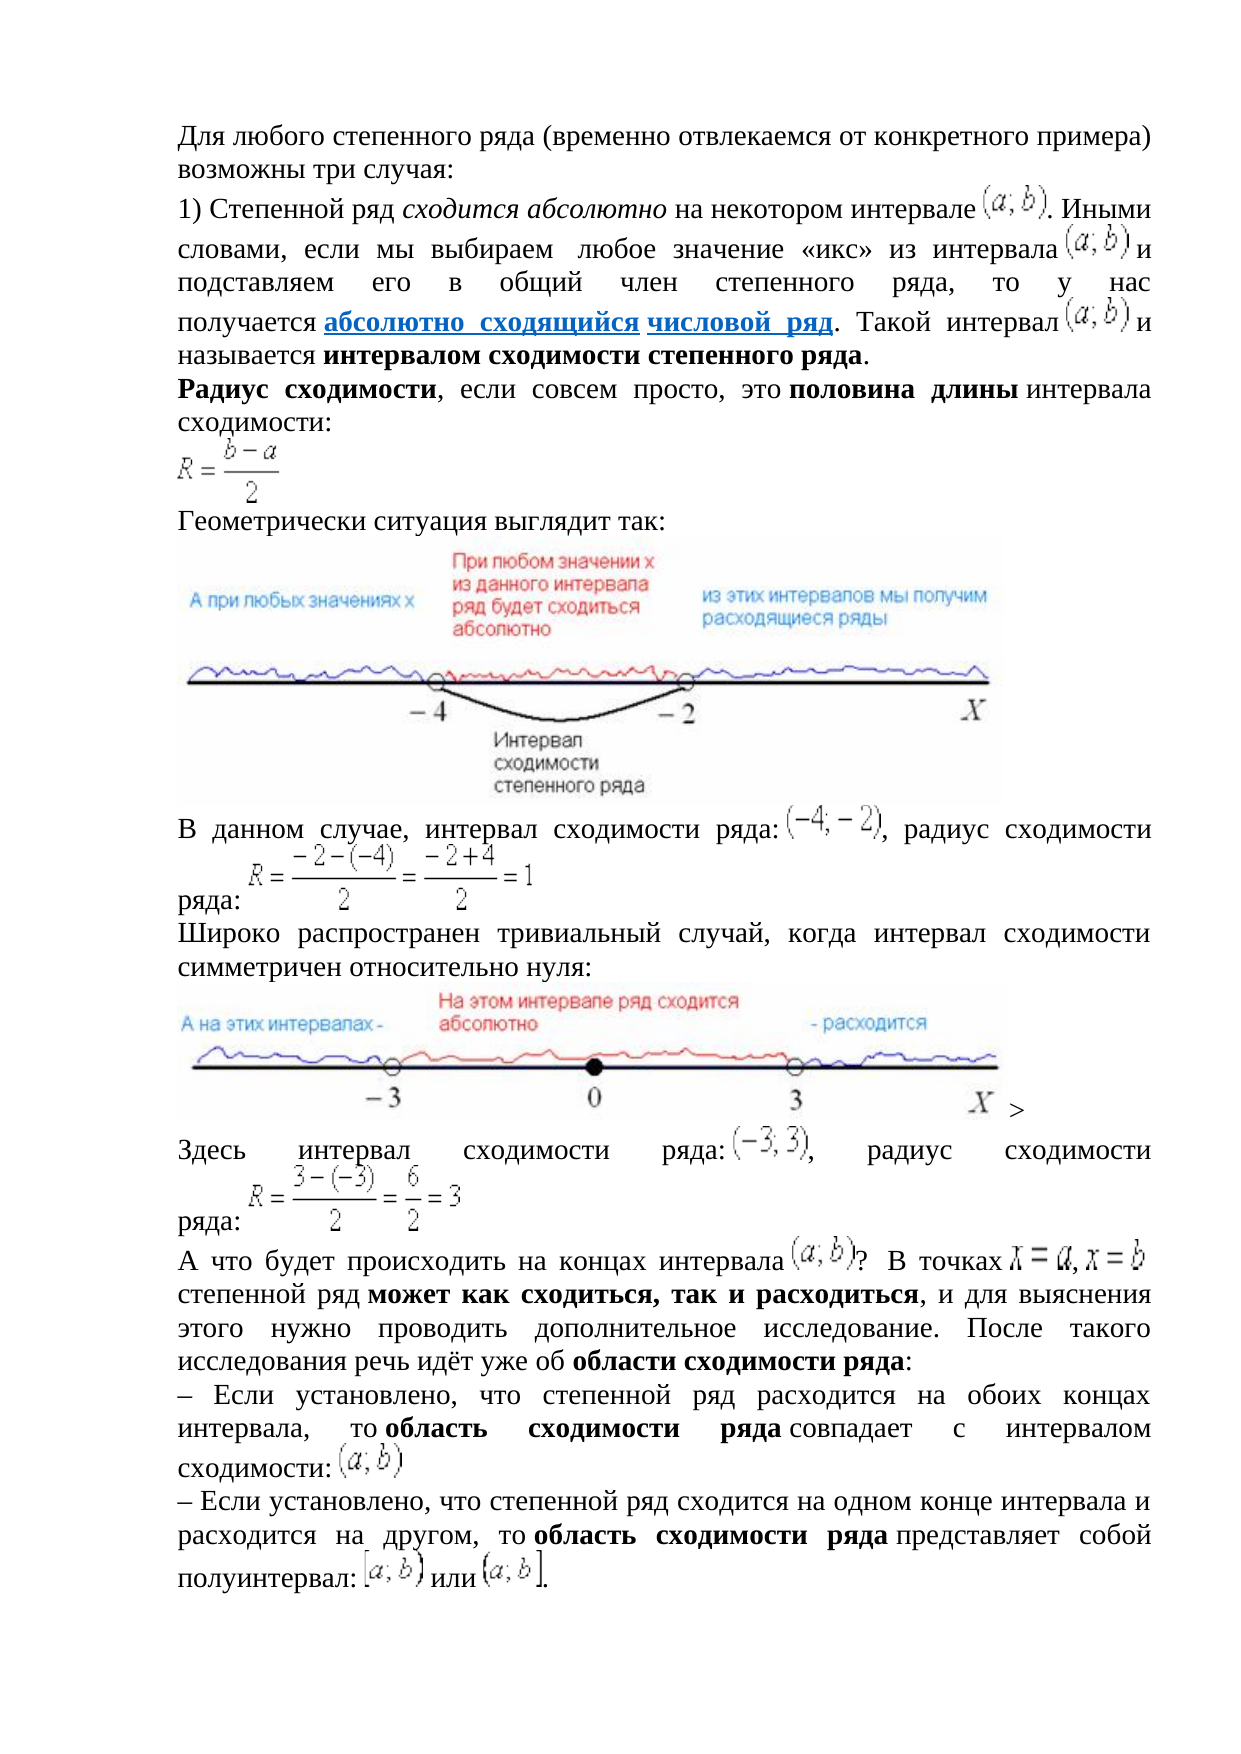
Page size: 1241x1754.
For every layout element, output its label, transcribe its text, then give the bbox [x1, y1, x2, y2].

picture [248, 844, 532, 910]
text – Если установлено, что степенной ряд расходится на обоих концах интервала, то область сходимости ряда совпадает с интервалом сходимости: [177, 1377, 1152, 1483]
picture [364, 1550, 423, 1587]
text 1) Степенной ряд сходится абсолютно на некотором интервале . Иными словами, если мы выбираем любое значение «икс» из интервала и подставляем его в общий член степенного ряда, то у нас получается абсолютно сходящийся числовой ряд. Такой интервал и называется интервалом сходимости степенного ряда. [177, 185, 1152, 371]
text А что будет происходить на концах интервала ? В точках , степенной ряд может как сходиться, так и расходиться, и для выяснения этого нужно проводить дополнительное исследование. После такого исследования речь идёт уже об области сходимости ряда: [177, 1237, 1152, 1377]
text Здесь интервал сходимости ряда: , радиус сходимости ряда: [177, 1126, 1152, 1237]
picture [1066, 224, 1129, 259]
text Геометрически ситуация выглядит так: [177, 503, 1152, 536]
picture [177, 438, 280, 503]
text В данном случае, интервал сходимости ряда: , радиус сходимости ряда: [177, 805, 1152, 915]
picture [983, 185, 1047, 219]
picture [1086, 1239, 1145, 1270]
picture [177, 982, 1009, 1120]
picture [1010, 1246, 1072, 1270]
picture [248, 1165, 460, 1231]
picture [1066, 297, 1129, 332]
picture [339, 1443, 402, 1478]
text Широко распространен тривиальный случай, когда интервал сходимости симметричен относительно нуля: [177, 915, 1152, 982]
picture [177, 536, 1005, 839]
picture [483, 1550, 542, 1587]
picture [792, 1236, 855, 1270]
text – Если установлено, что степенной ряд сходится на одном конце интервала и расходится на другом, то область сходимости ряда представляет собой полуинтервал: или . [177, 1483, 1152, 1593]
picture [733, 1126, 808, 1160]
text Для любого степенного ряда (временно отвлекаемся от конкретного примера) возможны три случая: [177, 118, 1152, 185]
text Радиус сходимости, если совсем просто, это половина длины интервала сходимости: [177, 371, 1152, 503]
